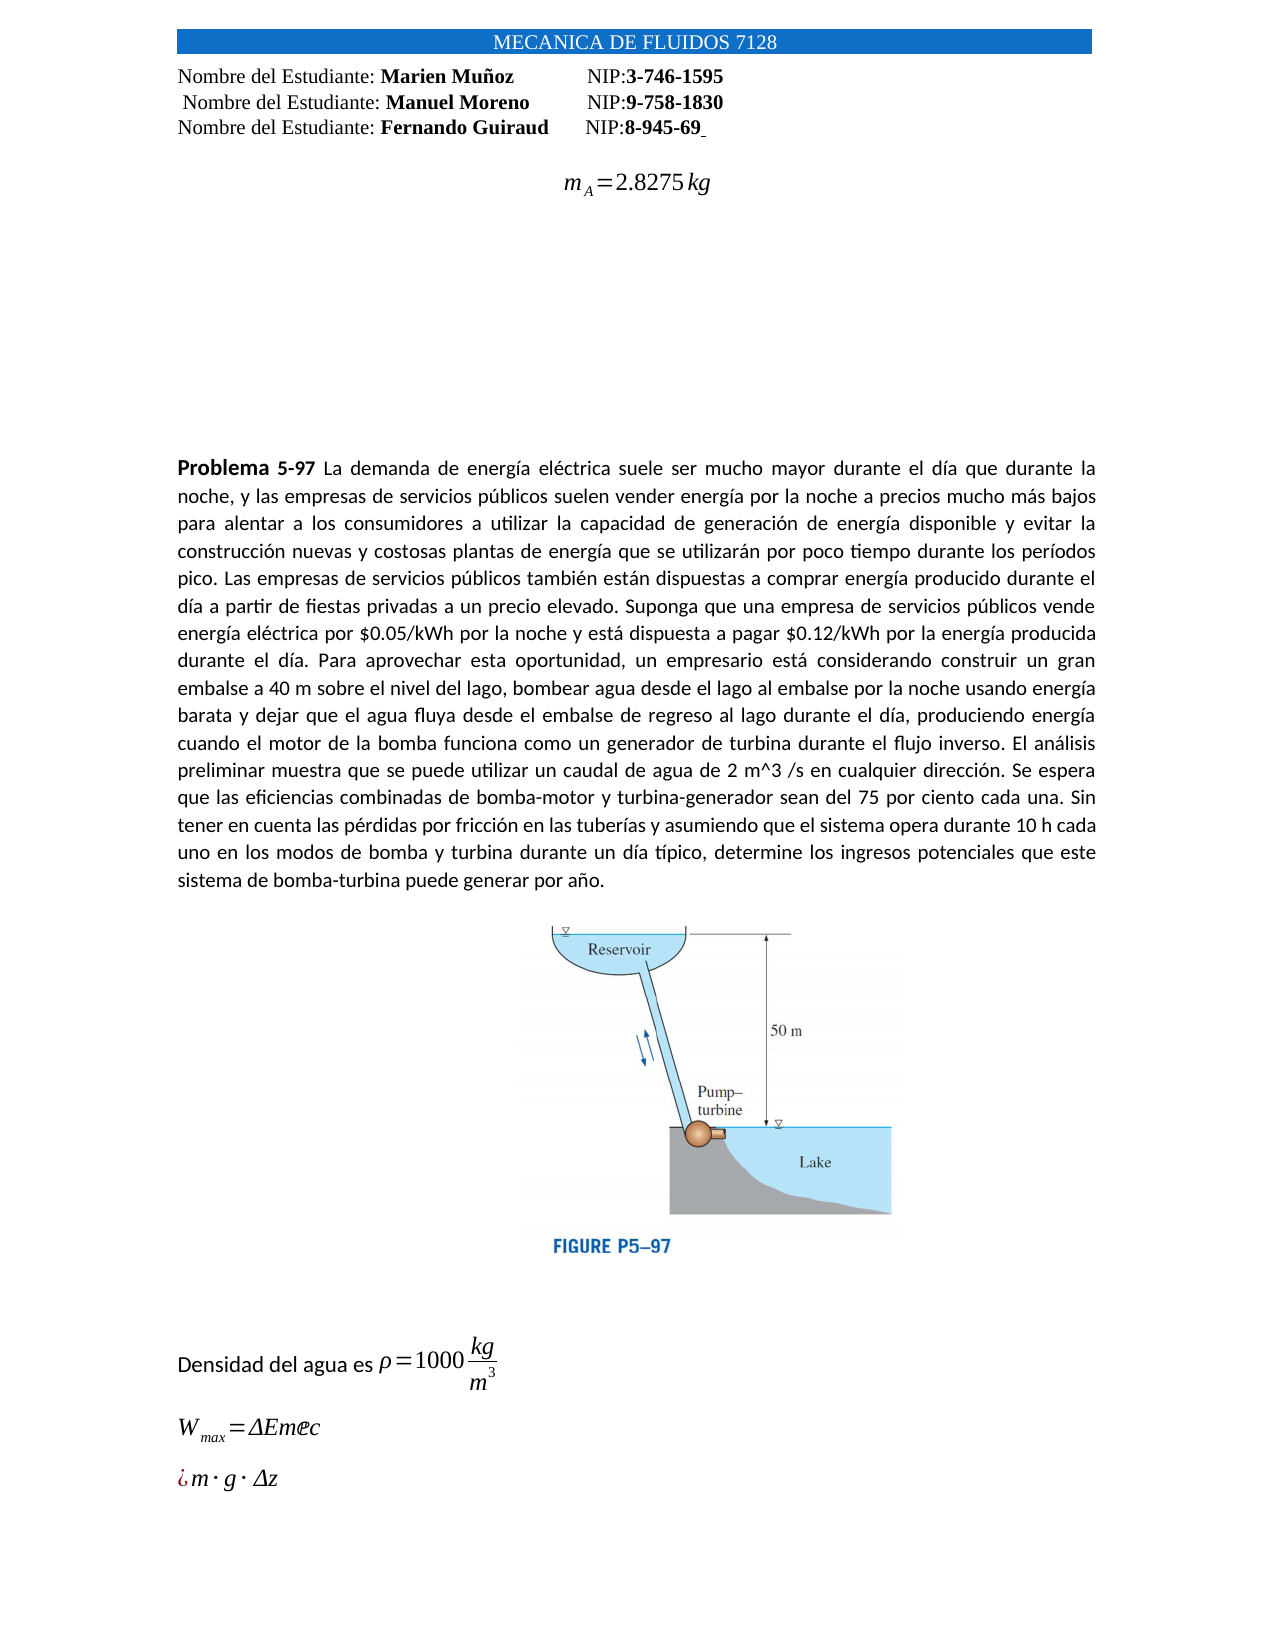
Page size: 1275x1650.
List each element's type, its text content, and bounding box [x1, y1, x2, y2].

text Problema 5-97 La demanda de energía eléctrica suele ser mucho mayor durante el día que durante la noche, y las empresas de servicios públicos suelen vender energía por la noche a precios mucho más bajos para alentar a los consumidores a utilizar la capacidad de generación de energía disponible y evitar la construcción nuevas y costosas plantas de energía que se utilizarán por poco tiempo durante los períodos pico. Las empresas de servicios públicos también están dispuestas a comprar energía producido durante el día a partir de fiestas privadas a un precio elevado. Suponga que una empresa de servicios públicos vende energía eléctrica por $0.05/kWh por la noche y está dispuesta a pagar $0.12/kWh por la energía producida durante el día. Para aprovechar esta oportunidad, un empresario está considerando construir un gran embalse a 40 m sobre el nivel del lago, bombear agua desde el lago al embalse por la noche usando energía barata y dejar que el agua fluya desde el embalse de regreso al lago durante el día, produciendo energía cuando el motor de la bomba funciona como un generador de turbina durante el flujo inverso. El análisis preliminar muestra que se puede utilizar un caudal de agua de 2 m^3 /s en cualquier dirección. Se espera que las eficiencias combinadas de bomba-motor y turbina-generador sean del 75 por ciento cada una. Sin tener en cuenta las pérdidas por fricción en las tuberías y asumiendo que el sistema opera durante 10 h cada uno en los modos de bomba y turbina durante un día típico, determine los ingresos potenciales que este sistema de bomba-turbina puede generar por año. [177, 453, 1098, 892]
picture [515, 912, 939, 1253]
text Densidad del agua es [177, 1333, 1098, 1395]
